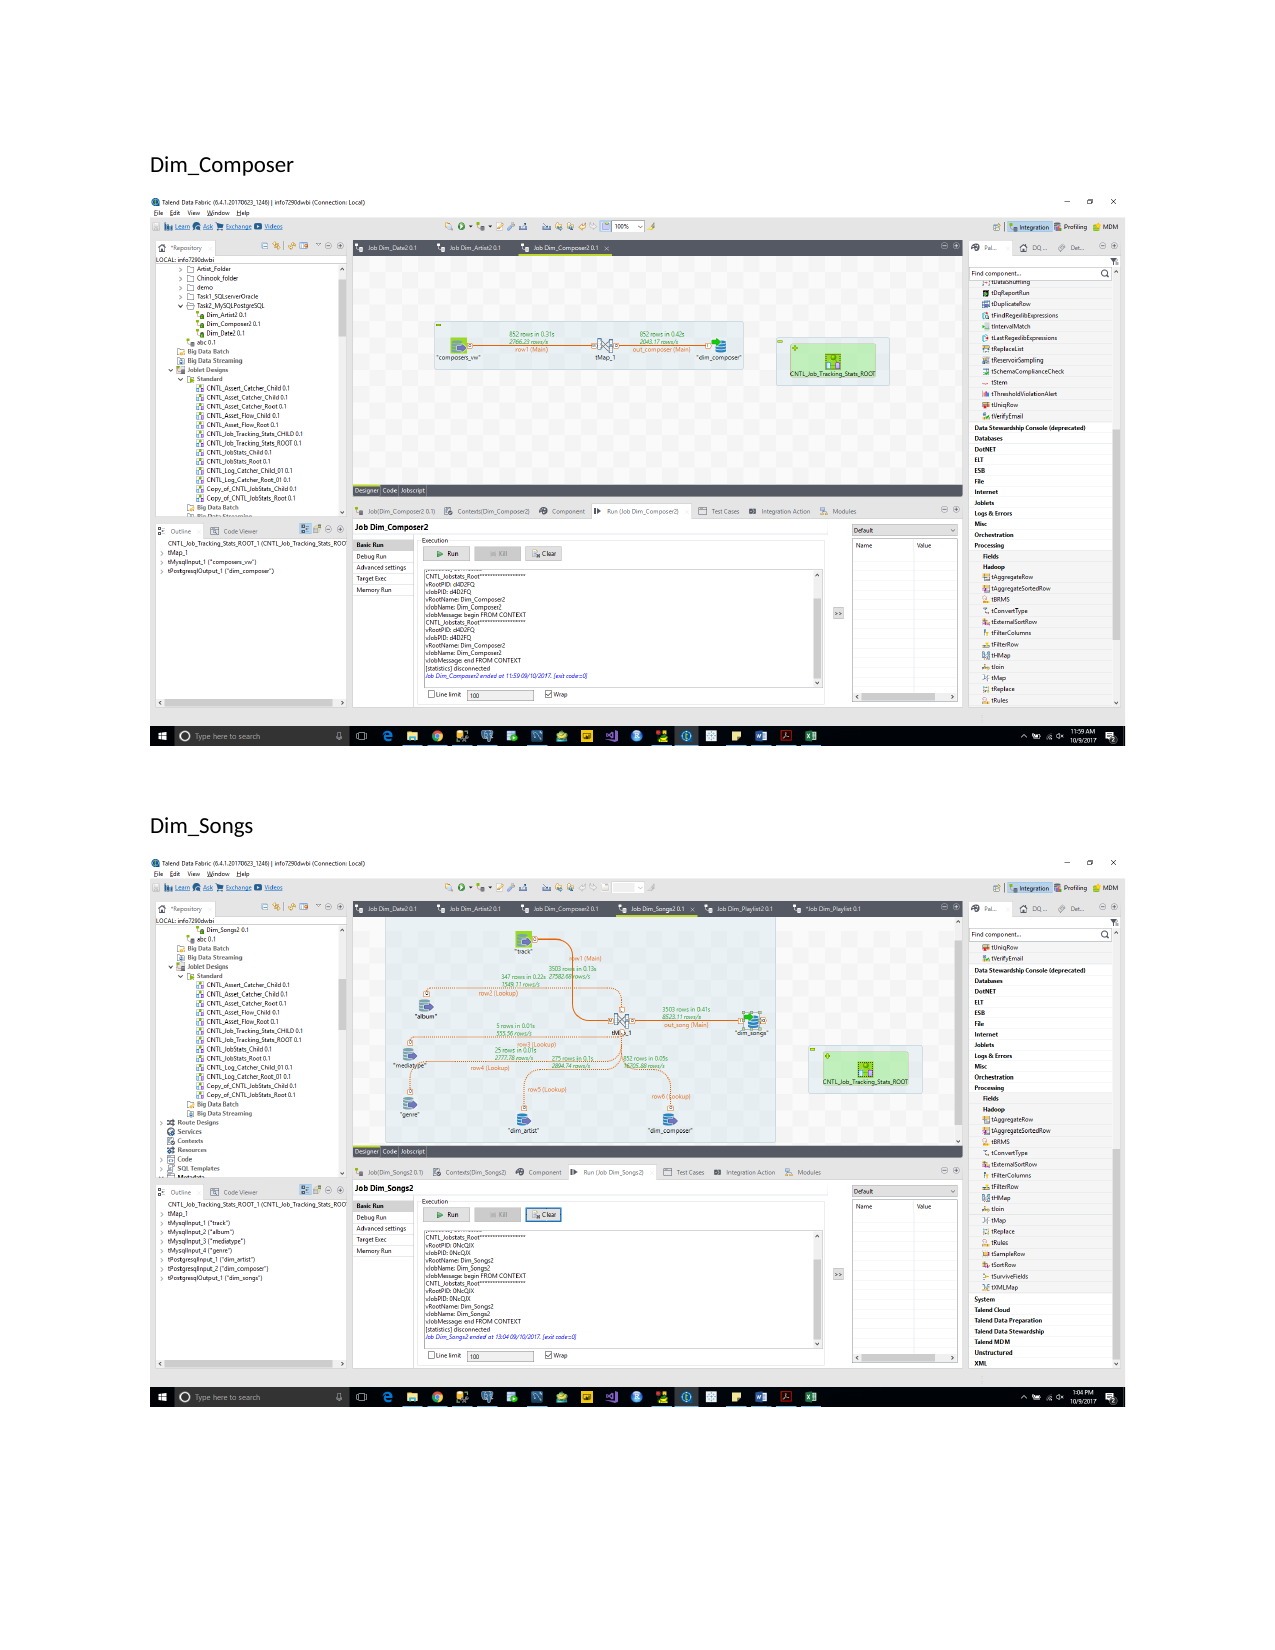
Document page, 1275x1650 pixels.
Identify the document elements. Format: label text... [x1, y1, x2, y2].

picture [150, 857, 1125, 1407]
picture [150, 196, 1125, 746]
text Dim_Songs [150, 811, 1125, 839]
text Dim_Composer [150, 150, 1125, 178]
